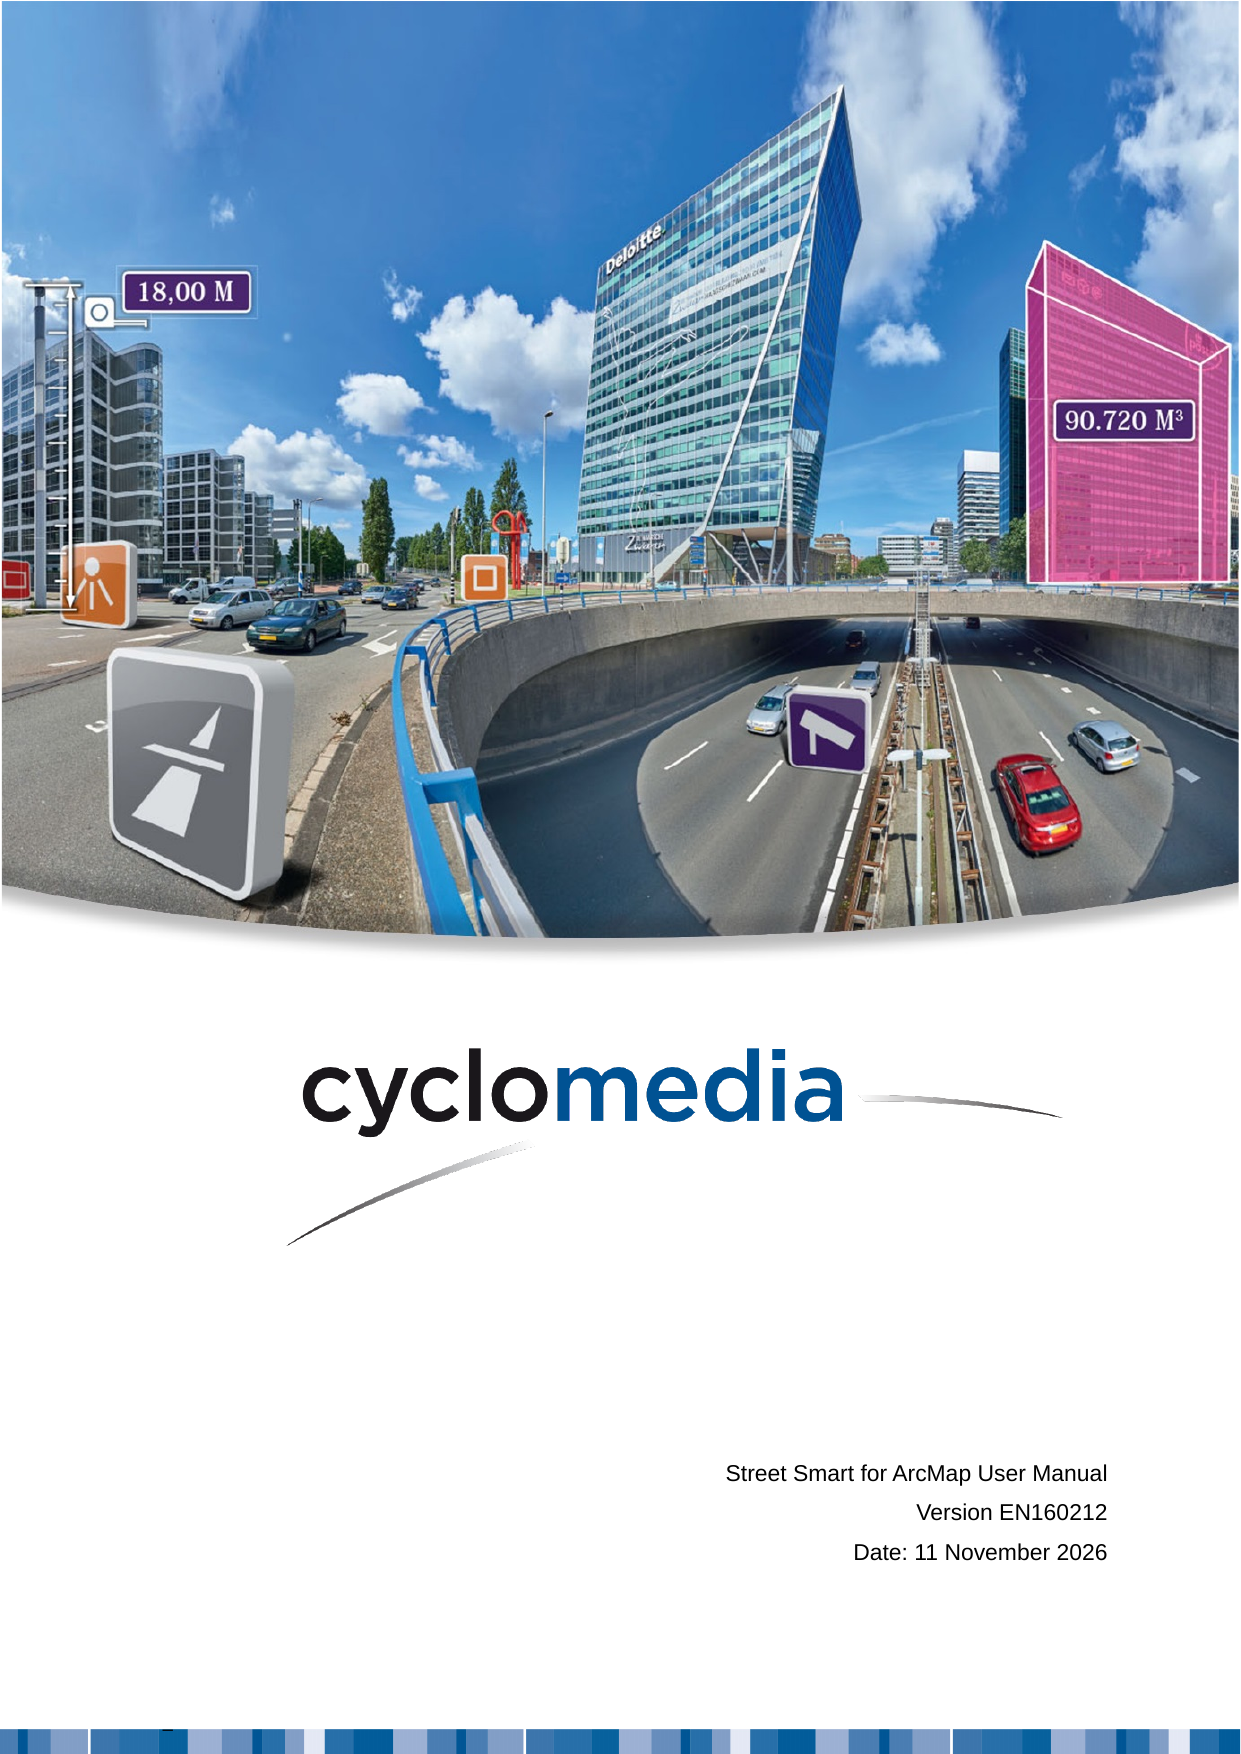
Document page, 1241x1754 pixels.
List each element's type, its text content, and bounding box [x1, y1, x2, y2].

text Date: 13 December 2019 [162, 656, 1107, 682]
picture [281, 1048, 1063, 1246]
text Version EN160212 [162, 617, 1107, 643]
picture [0, 1729, 1241, 1754]
